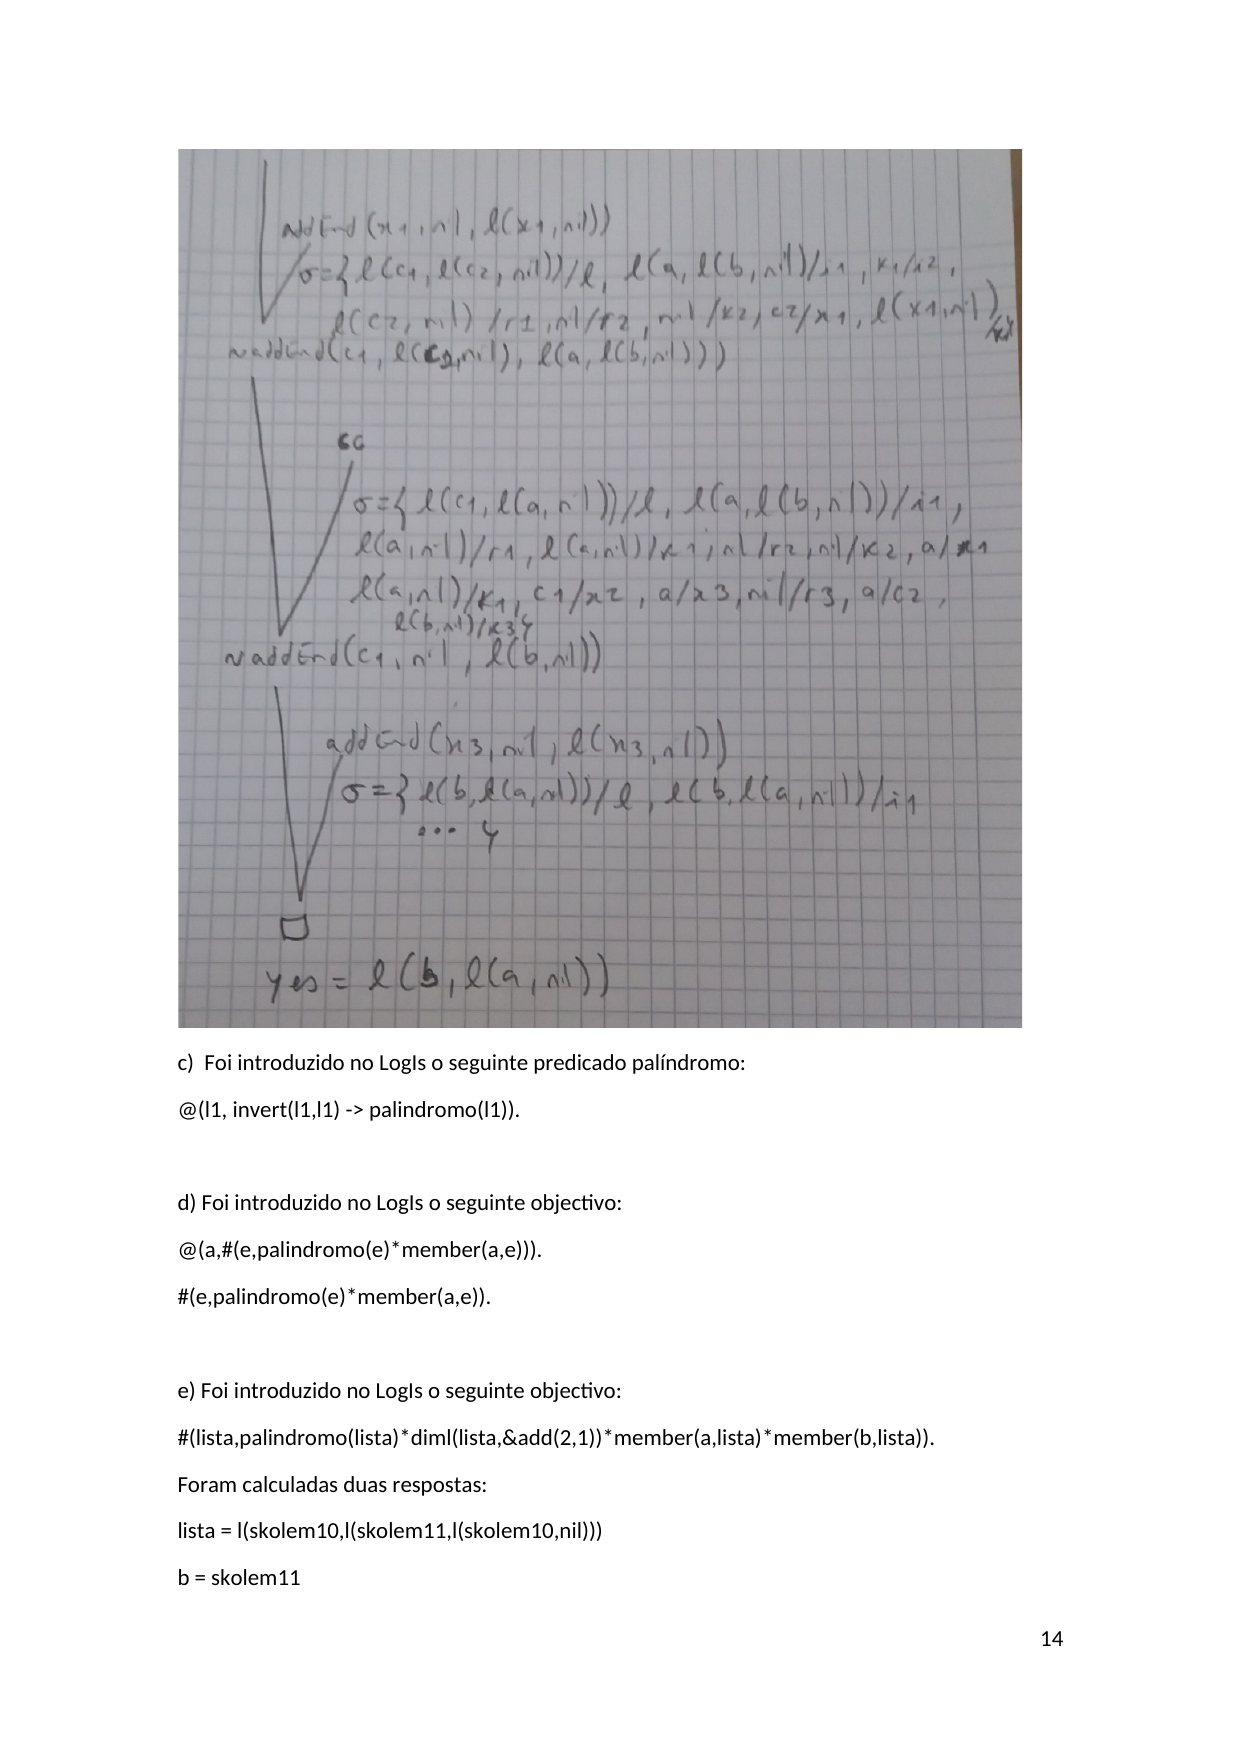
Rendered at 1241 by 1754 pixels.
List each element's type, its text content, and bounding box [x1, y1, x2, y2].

text #(lista,palindromo(lista)*diml(lista,&add(2,1))*member(a,lista)*member(b,lista)). [177, 1423, 1063, 1451]
picture [178, 149, 1023, 1028]
text d) Foi introduzido no LogIs o seguinte objectivo: [177, 1188, 1063, 1217]
text c) Foi introduzido no LogIs o seguinte predicado palíndromo: [177, 1048, 1063, 1076]
text @(l1, invert(l1,l1) -> palindromo(l1)). [177, 1095, 1063, 1123]
text e) Foi introduzido no LogIs o seguinte objectivo: [177, 1376, 1063, 1404]
text #(e,palindromo(e)*member(a,e)). [177, 1282, 1063, 1310]
text b = skolem11 [177, 1563, 1063, 1592]
text Foram calculadas duas respostas: [177, 1470, 1063, 1498]
text @(a,#(e,palindromo(e)*member(a,e))). [177, 1235, 1063, 1263]
text lista = l(skolem10,l(skolem11,l(skolem10,nil))) [177, 1517, 1063, 1545]
